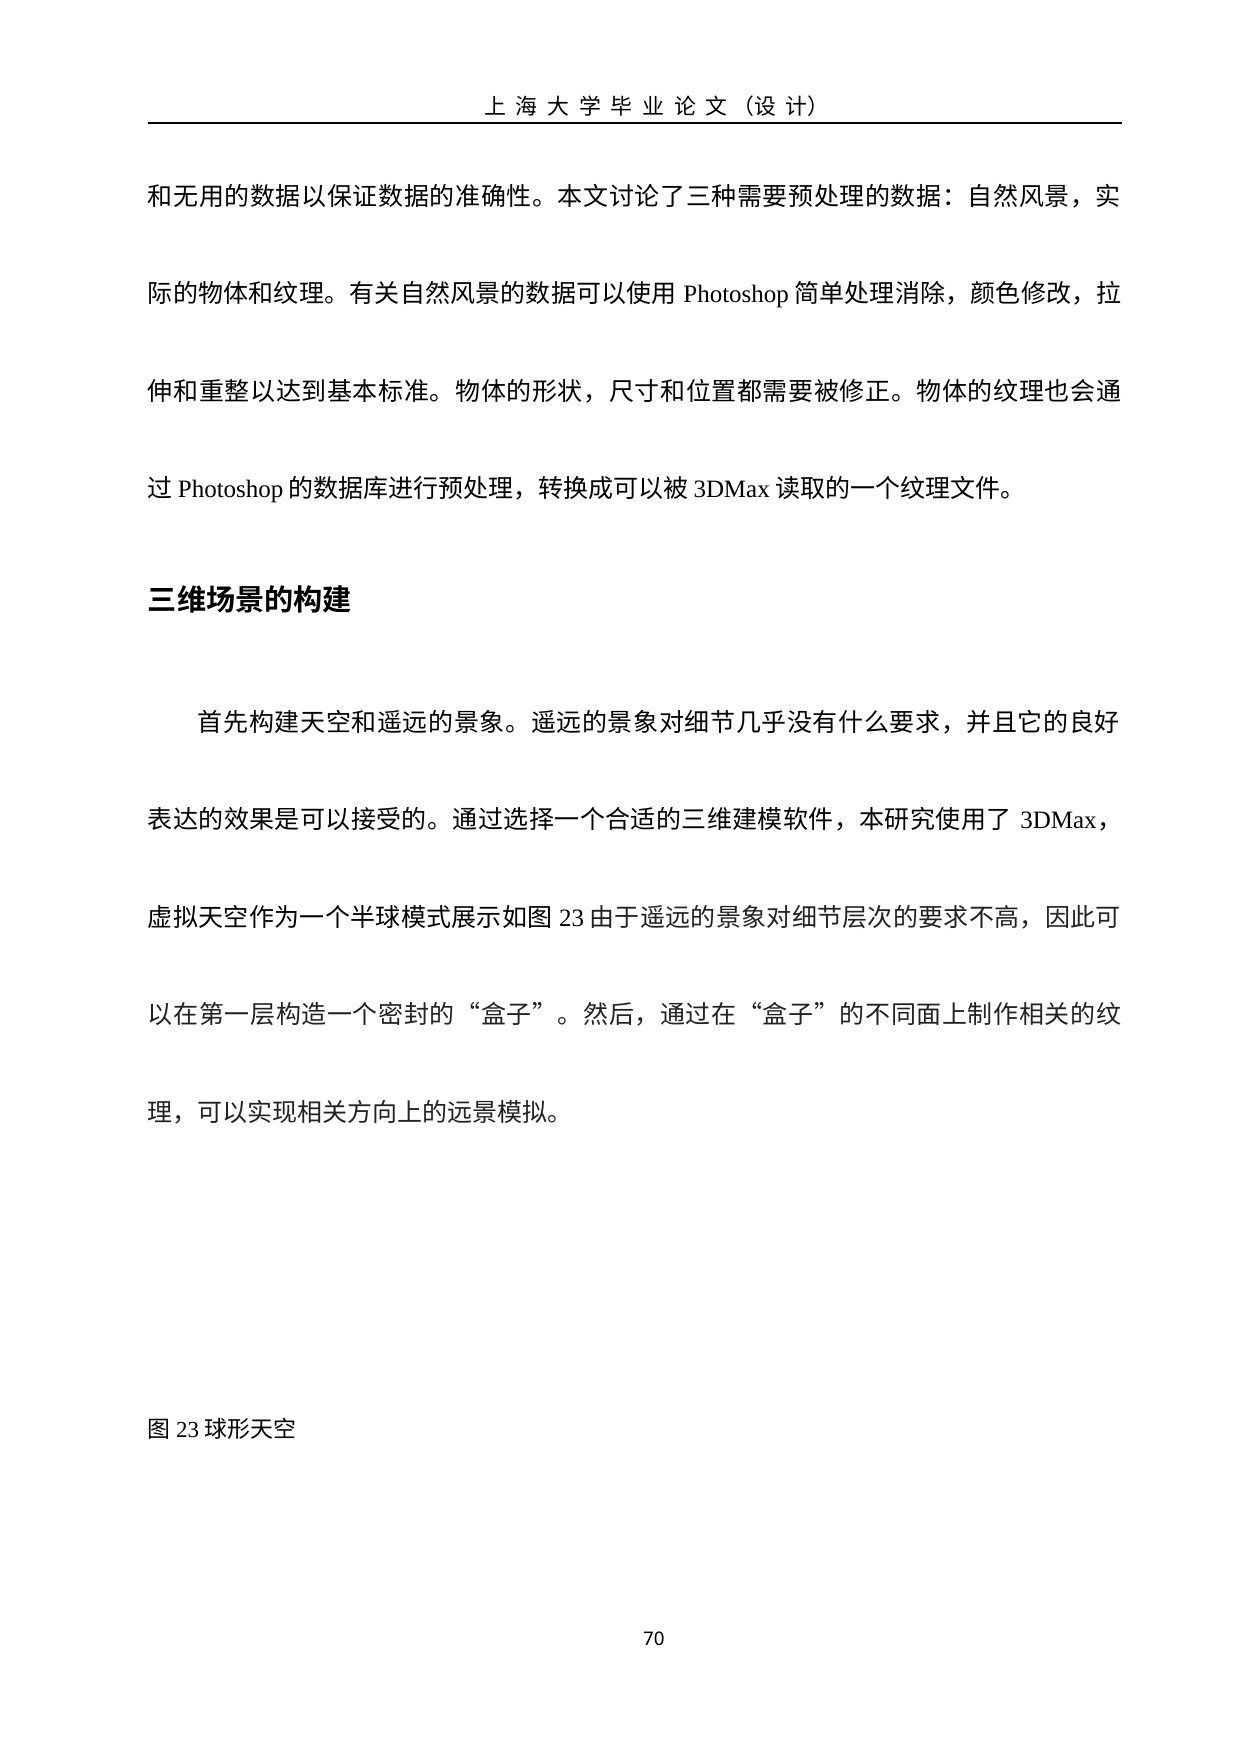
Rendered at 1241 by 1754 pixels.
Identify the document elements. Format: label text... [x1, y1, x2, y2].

subtitle 三维场景的构建 [148, 565, 1122, 630]
text 图 23 球形天空 [148, 1395, 1122, 1460]
text 首先构建天空和遥远的景象。遥远的景象对细节几乎没有什么要求，并且它的良好表达的效果是可以接受的。通过选择一个合适的三维建模软件，本研究使用了3DMax，虚拟天空作为一个半球模式展示如图23由于遥远的景象对细节层次的要求不高，因此可以在第一层构造一个密封的“盒子”。然后，通过在“盒子”的不同面上制作相关的纹理，可以实现相关方向上的远景模拟。 [148, 688, 1122, 1143]
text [148, 162, 1122, 519]
